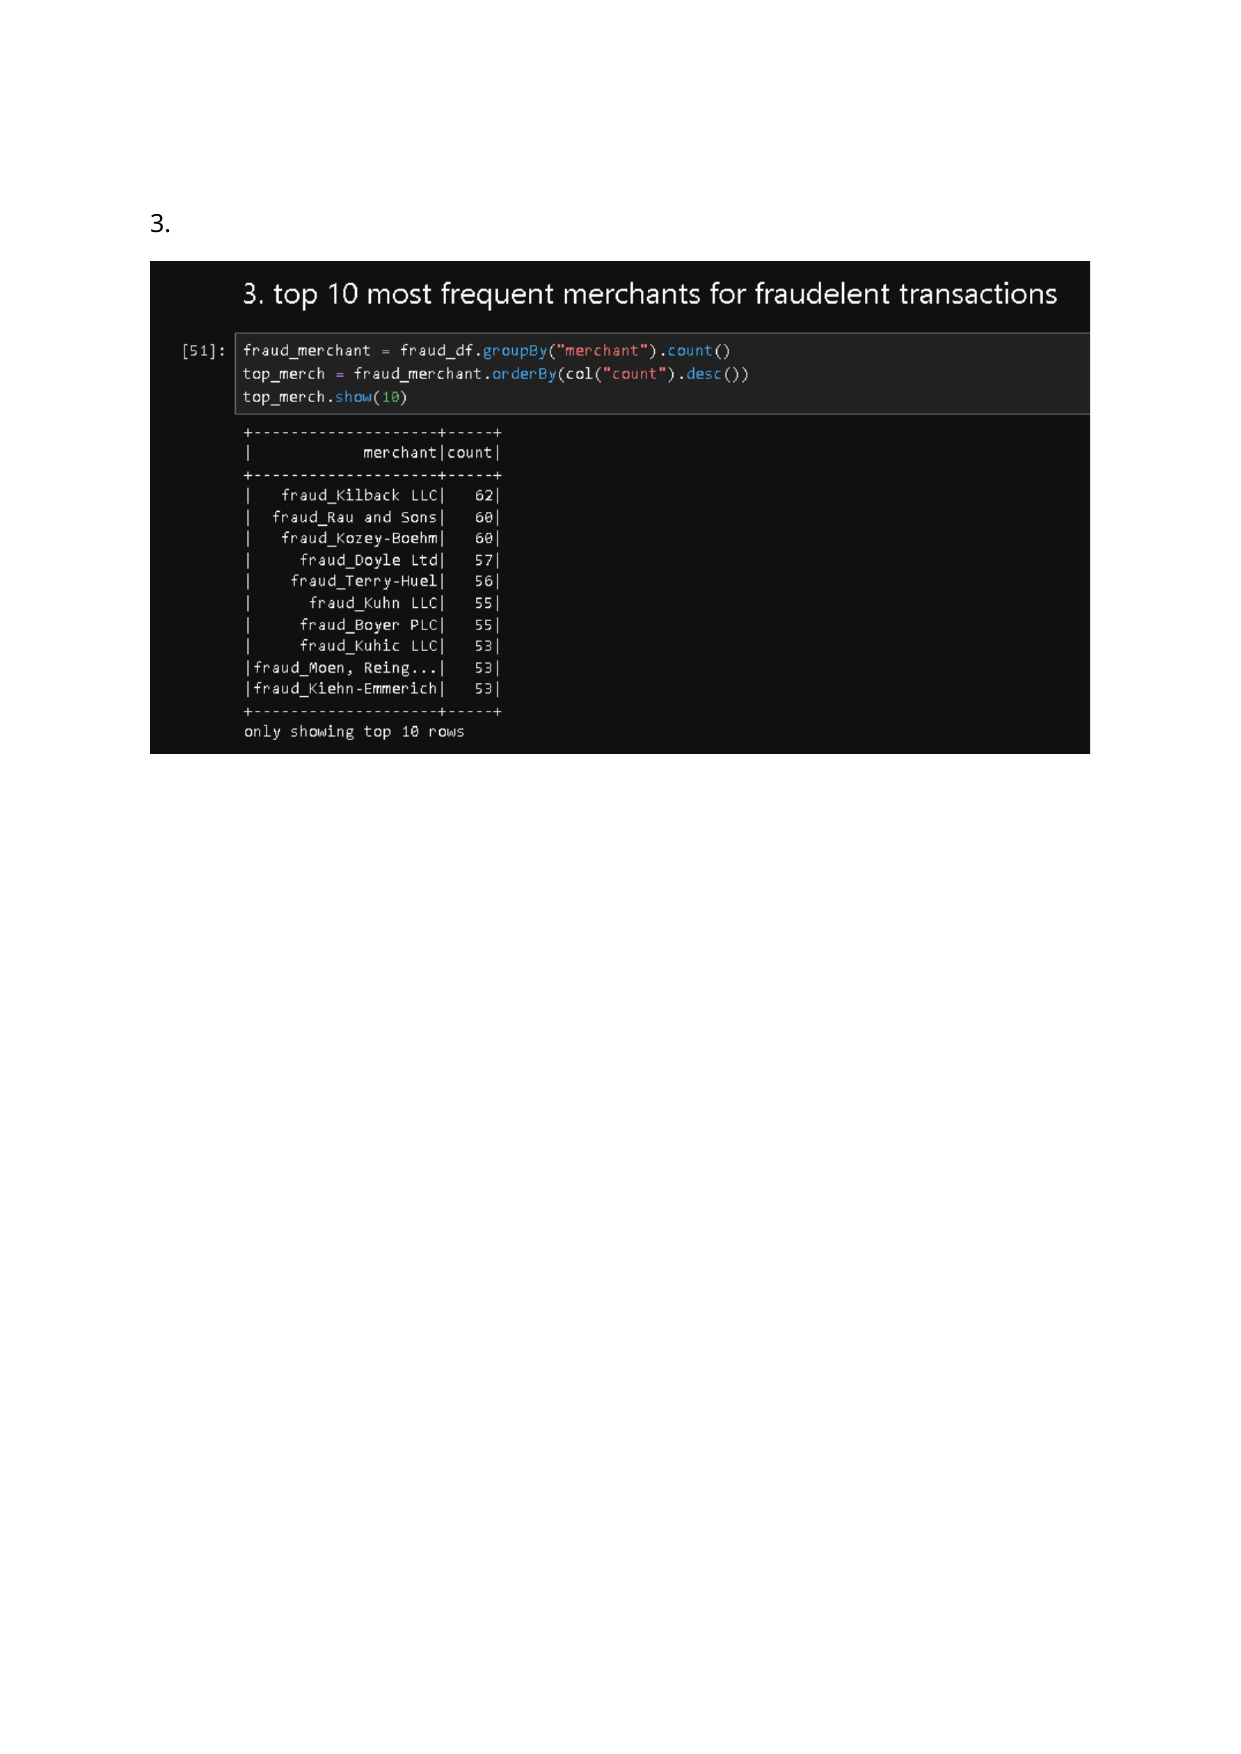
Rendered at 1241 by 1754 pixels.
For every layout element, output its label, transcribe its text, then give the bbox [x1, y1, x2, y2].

text 3. [150, 206, 1090, 240]
picture [150, 261, 1091, 754]
